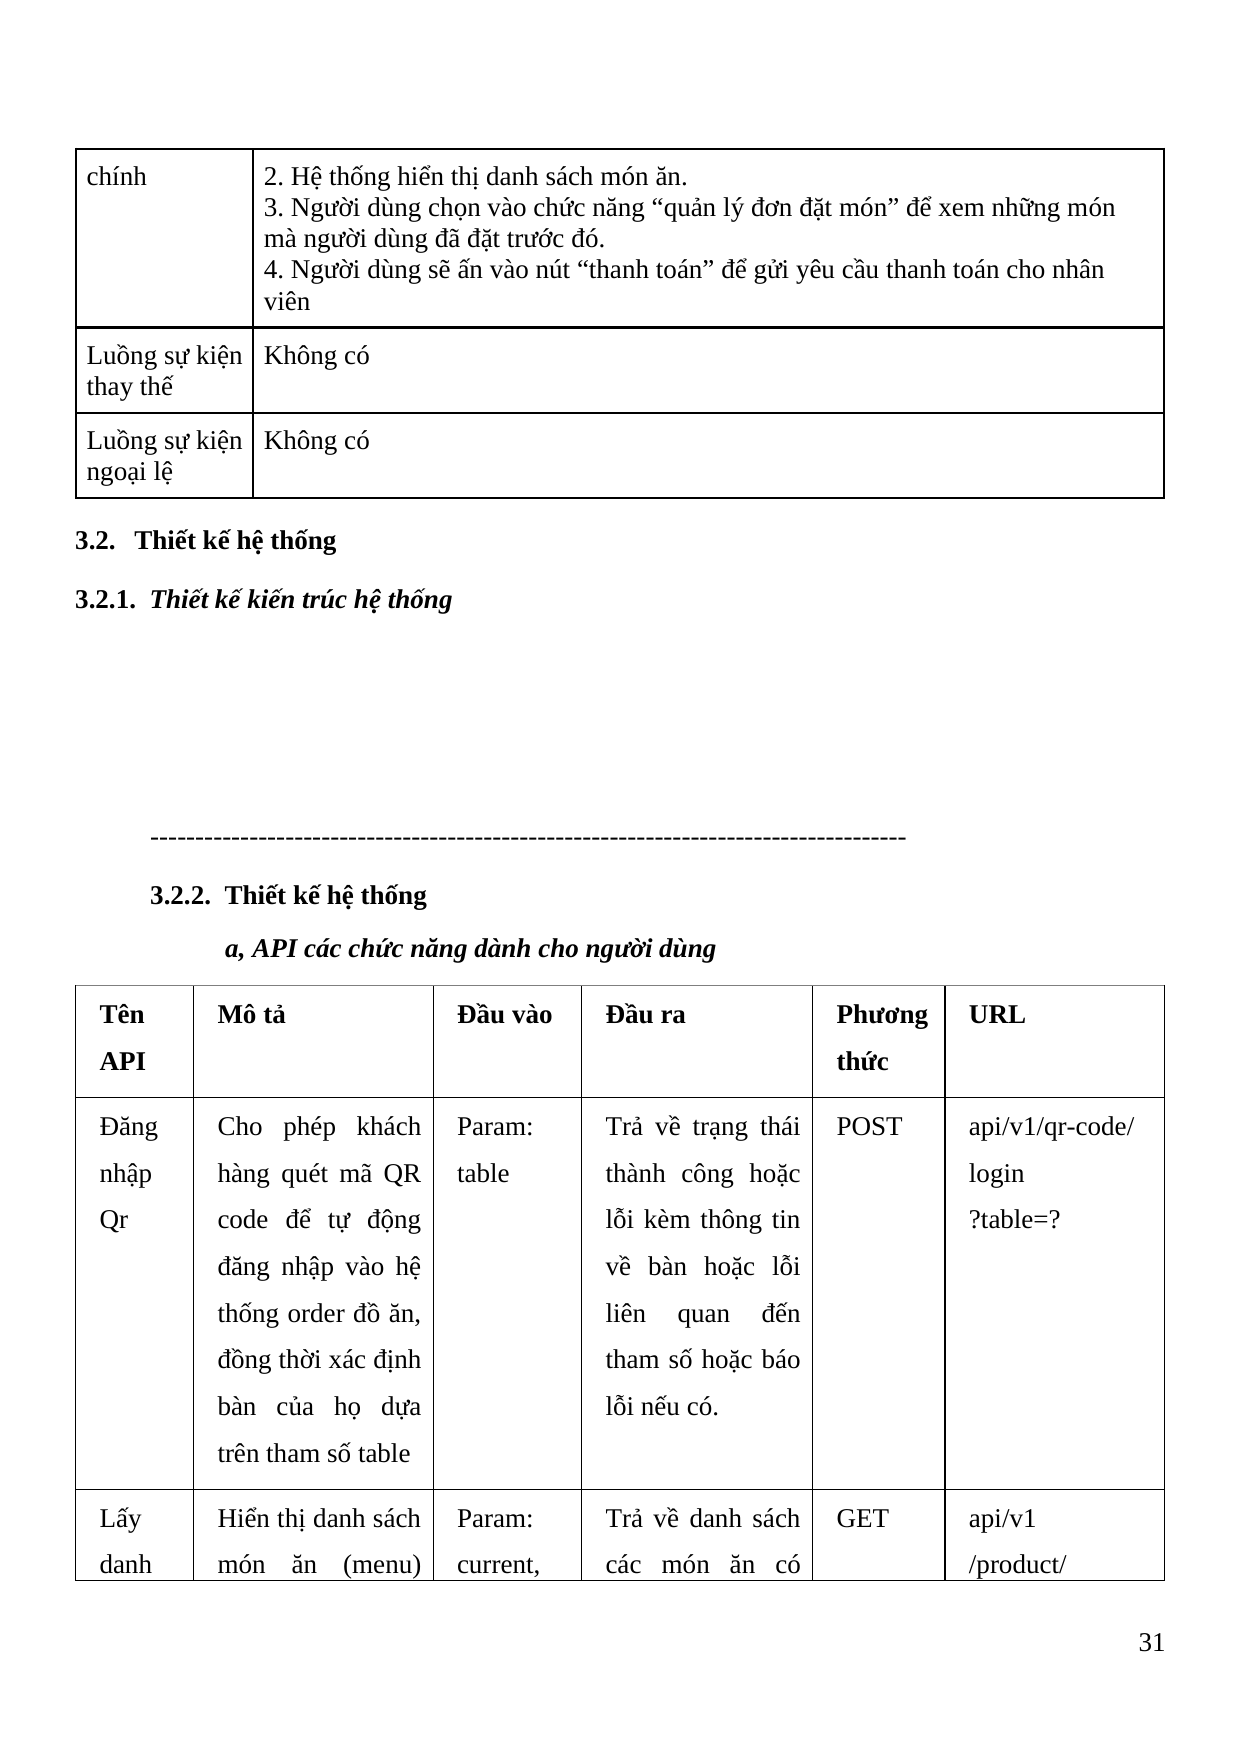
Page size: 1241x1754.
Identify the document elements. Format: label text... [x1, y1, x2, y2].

table_cell GET [813, 1490, 944, 1580]
table_cell Không có [254, 414, 1163, 497]
subtitle Thiết kế hệ thống [150, 879, 1165, 910]
table_cell Cho phép khách hàng quét mã QR code để tự động đăng nhập vào hệ thống order đồ ăn, đồng thời xác định bàn của họ dựa trên tham số table [194, 1098, 433, 1488]
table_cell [582, 1490, 812, 1580]
table_header Đầu ra [582, 986, 812, 1097]
table_cell Không có [254, 329, 1163, 412]
table_header Phương thức [813, 986, 944, 1097]
table_cell Luồng sự kiện ngoại lệ [77, 414, 252, 497]
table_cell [254, 150, 1163, 326]
table_header Tên API [76, 986, 193, 1097]
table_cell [76, 1490, 193, 1580]
table_cell Trả về trạng thái thành công hoặc lỗi kèm thông tin về bàn hoặc lỗi liên quan đến tham số hoặc báo lỗi nếu có. [582, 1098, 812, 1488]
subtitle Thiết kế hệ thống [75, 524, 1165, 555]
table_header Mô tả [194, 986, 433, 1097]
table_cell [194, 1490, 433, 1580]
table_cell api/v1/qr-code/login ?table=? [946, 1098, 1164, 1488]
table_cell Param: table [434, 1098, 581, 1488]
table_cell Luồng sự kiện thay thế [77, 329, 252, 412]
table_cell Luồng sự kiện chính [77, 150, 252, 326]
subtitle a, API các chức năng dành cho người dùng [150, 932, 1165, 963]
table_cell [434, 1490, 581, 1580]
table_header URL [946, 986, 1164, 1097]
subtitle Thiết kế kiến trúc hệ thống [75, 583, 1165, 614]
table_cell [946, 1490, 1164, 1580]
table_cell POST [813, 1098, 944, 1488]
table_header Đầu vào [434, 986, 581, 1097]
table_cell Đăng nhập Qr [76, 1098, 193, 1488]
text ------------------------------------------------------------------------------------ [75, 820, 1165, 851]
